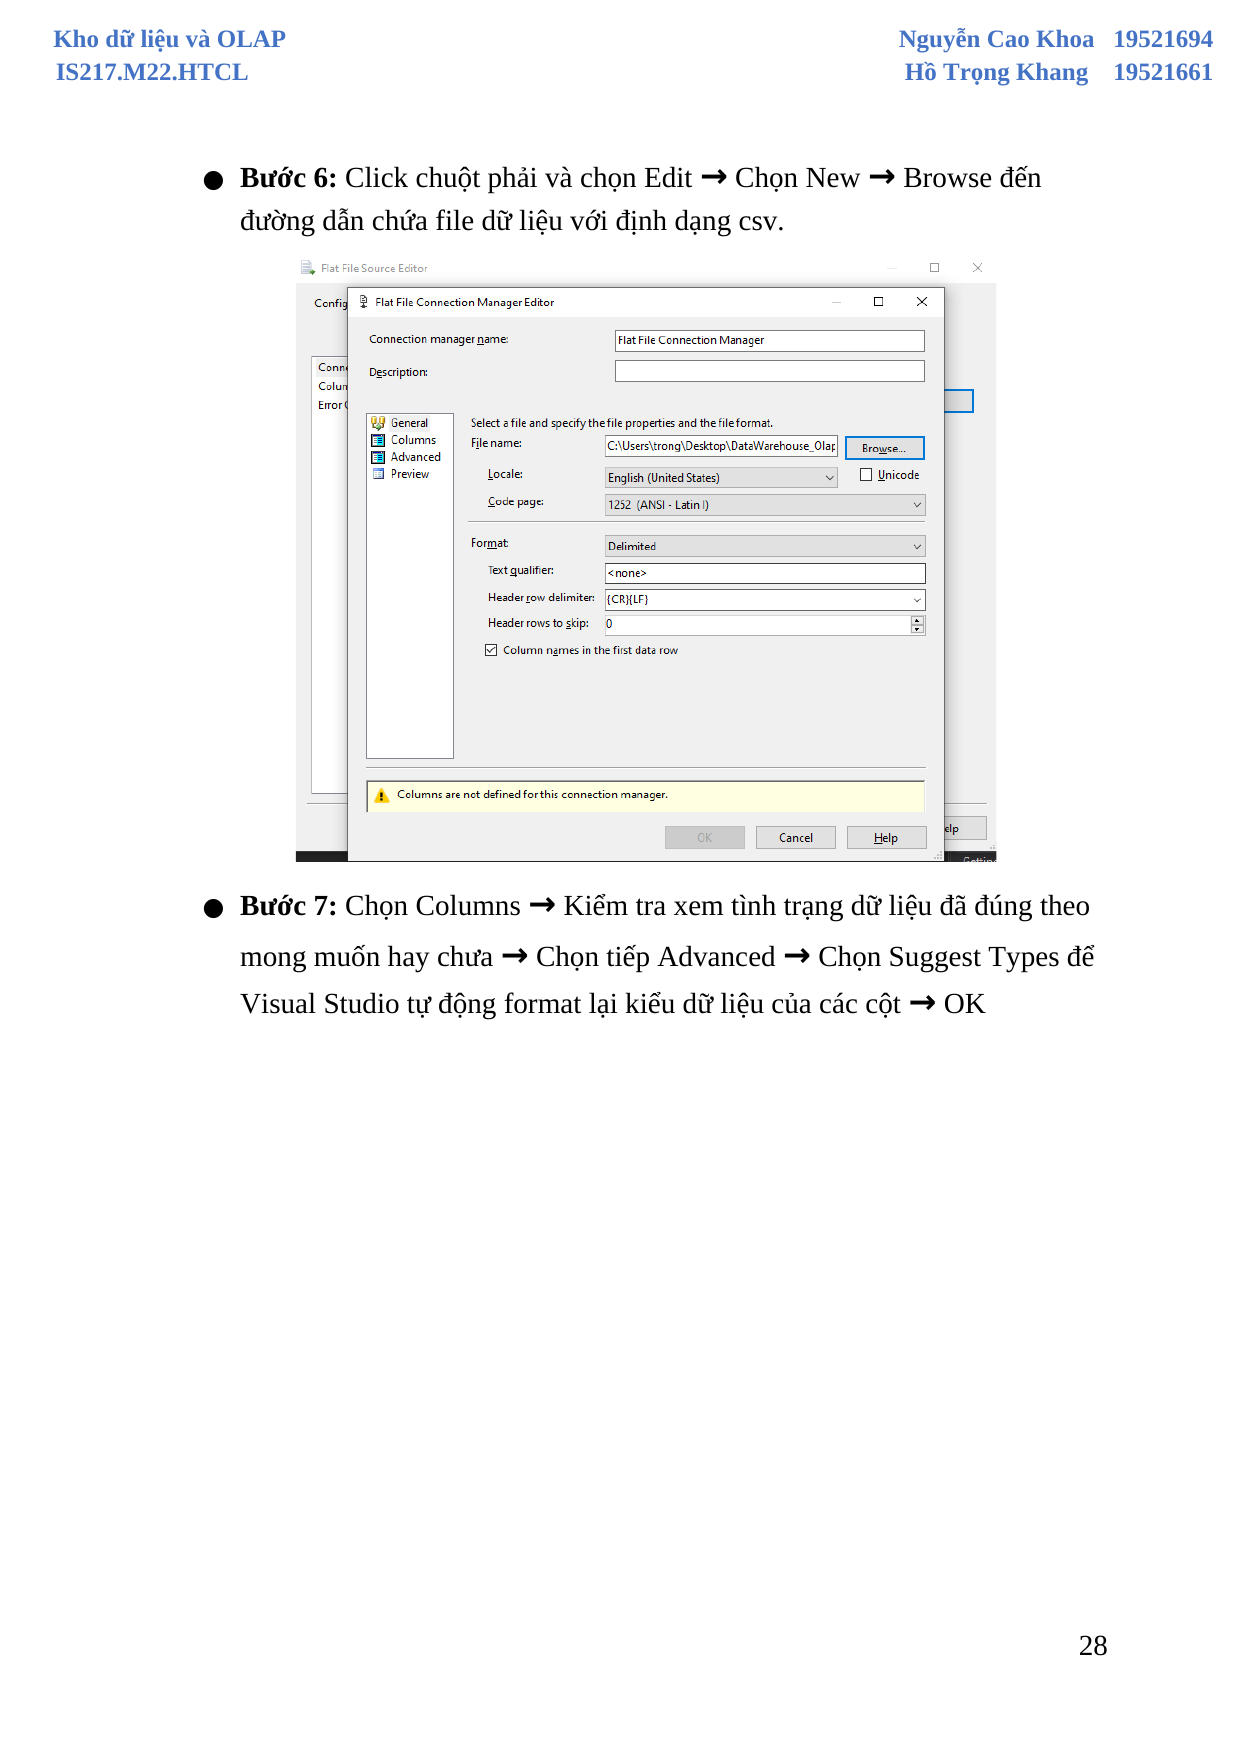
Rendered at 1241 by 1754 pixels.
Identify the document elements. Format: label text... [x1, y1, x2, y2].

picture [295, 254, 997, 862]
list Bước 6: Click chuột phải và chọn Edit Chọn New Browse đến đường dẫn chứa file dữ liệu với định dạng csv. [202, 150, 1107, 236]
list Bước 7: Chọn Columns Kiểm tra xem tình trạng dữ liệu đã đúng theo mong muốn hay chưa Chọn tiếp Advanced Chọn Suggest Types để Visual Studio tự động format lại kiểu dữ liệu của các cột OK [202, 878, 1107, 1023]
